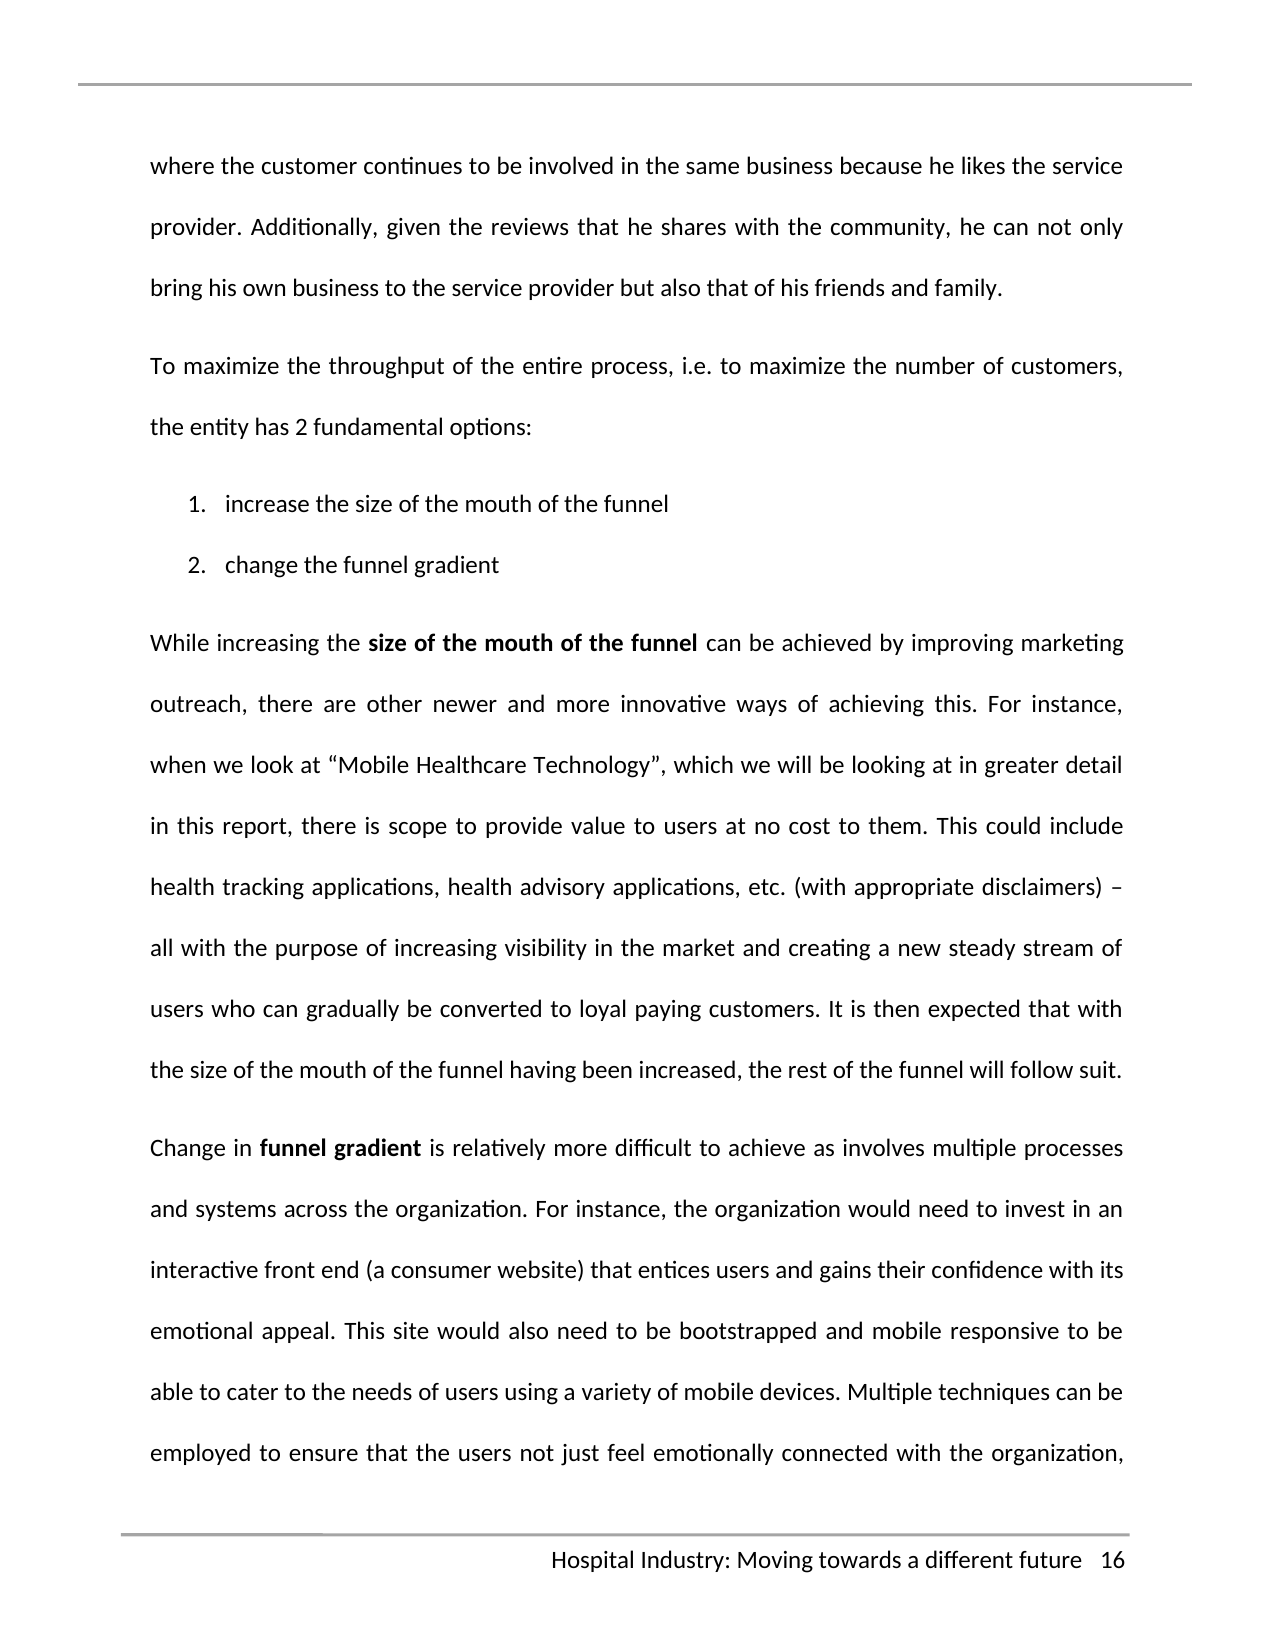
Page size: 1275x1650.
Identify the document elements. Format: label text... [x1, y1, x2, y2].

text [150, 1132, 1125, 1468]
list change the funnel gradient [187, 549, 1125, 580]
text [150, 150, 1125, 303]
list increase the size of the mouth of the funnel [187, 488, 1125, 519]
text To maximize the throughput of the entire process, i.e. to maximize the number of customers, the entity has 2 fundamental options: [150, 350, 1125, 441]
text While increasing the size of the mouth of the funnel can be achieved by improving marketing outreach, there are other newer and more innovative ways of achieving this. For instance, when we look at “Mobile Healthcare Technology”, which we will be looking at in greater detail in this report, there is scope to provide value to users at no cost to them. This could include health tracking applications, health advisory applications, etc. (with appropriate disclaimers) – all with the purpose of increasing visibility in the market and creating a new steady stream of users who can gradually be converted to loyal paying customers. It is then expected that with the size of the mouth of the funnel having been increased, the rest of the funnel will follow suit. [150, 627, 1125, 1085]
